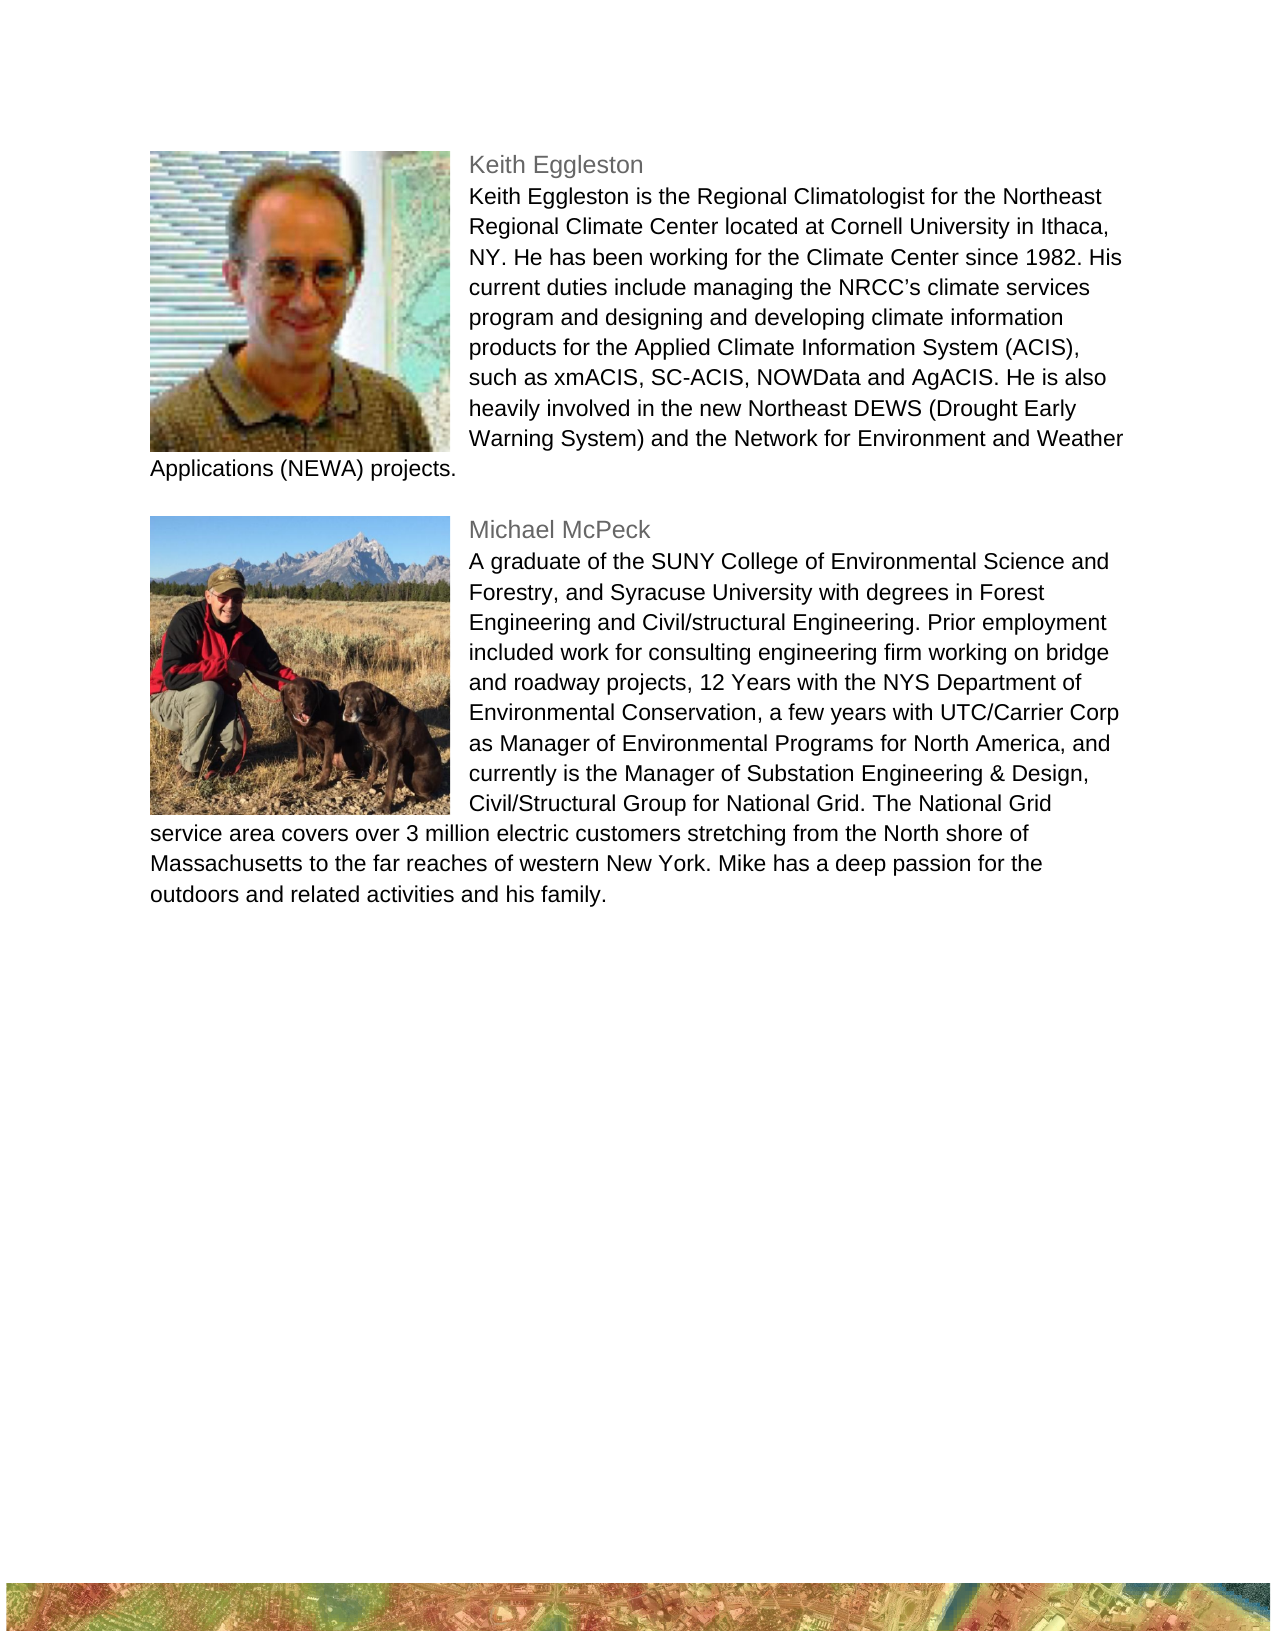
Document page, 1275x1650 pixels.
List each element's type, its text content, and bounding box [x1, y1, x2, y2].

picture [150, 151, 451, 452]
picture [150, 516, 451, 815]
text A graduate of the SUNY College of Environmental Science and Forestry, and Syracuse University with degrees in Forest Engineering and Civil/structural Engineering. Prior employment included work for consulting engineering firm working on bridge and roadway projects, 12 Years with the NYS Department of Environmental Conservation, a few years with UTC/Carrier Corp as Manager of Environmental Programs for North America, and currently is the Manager of Substation Engineering & Design, Civil/Structural Group for National Grid. The National Grid service area covers over 3 million electric customers stretching from the North shore of Massachusetts to the far reaches of western New York. Mike has a deep passion for the outdoors and related activities and his family. [150, 548, 1125, 907]
text Keith Eggleston [150, 150, 1125, 179]
picture [4, 1583, 1270, 1633]
text Michael McPeck [150, 515, 1125, 544]
